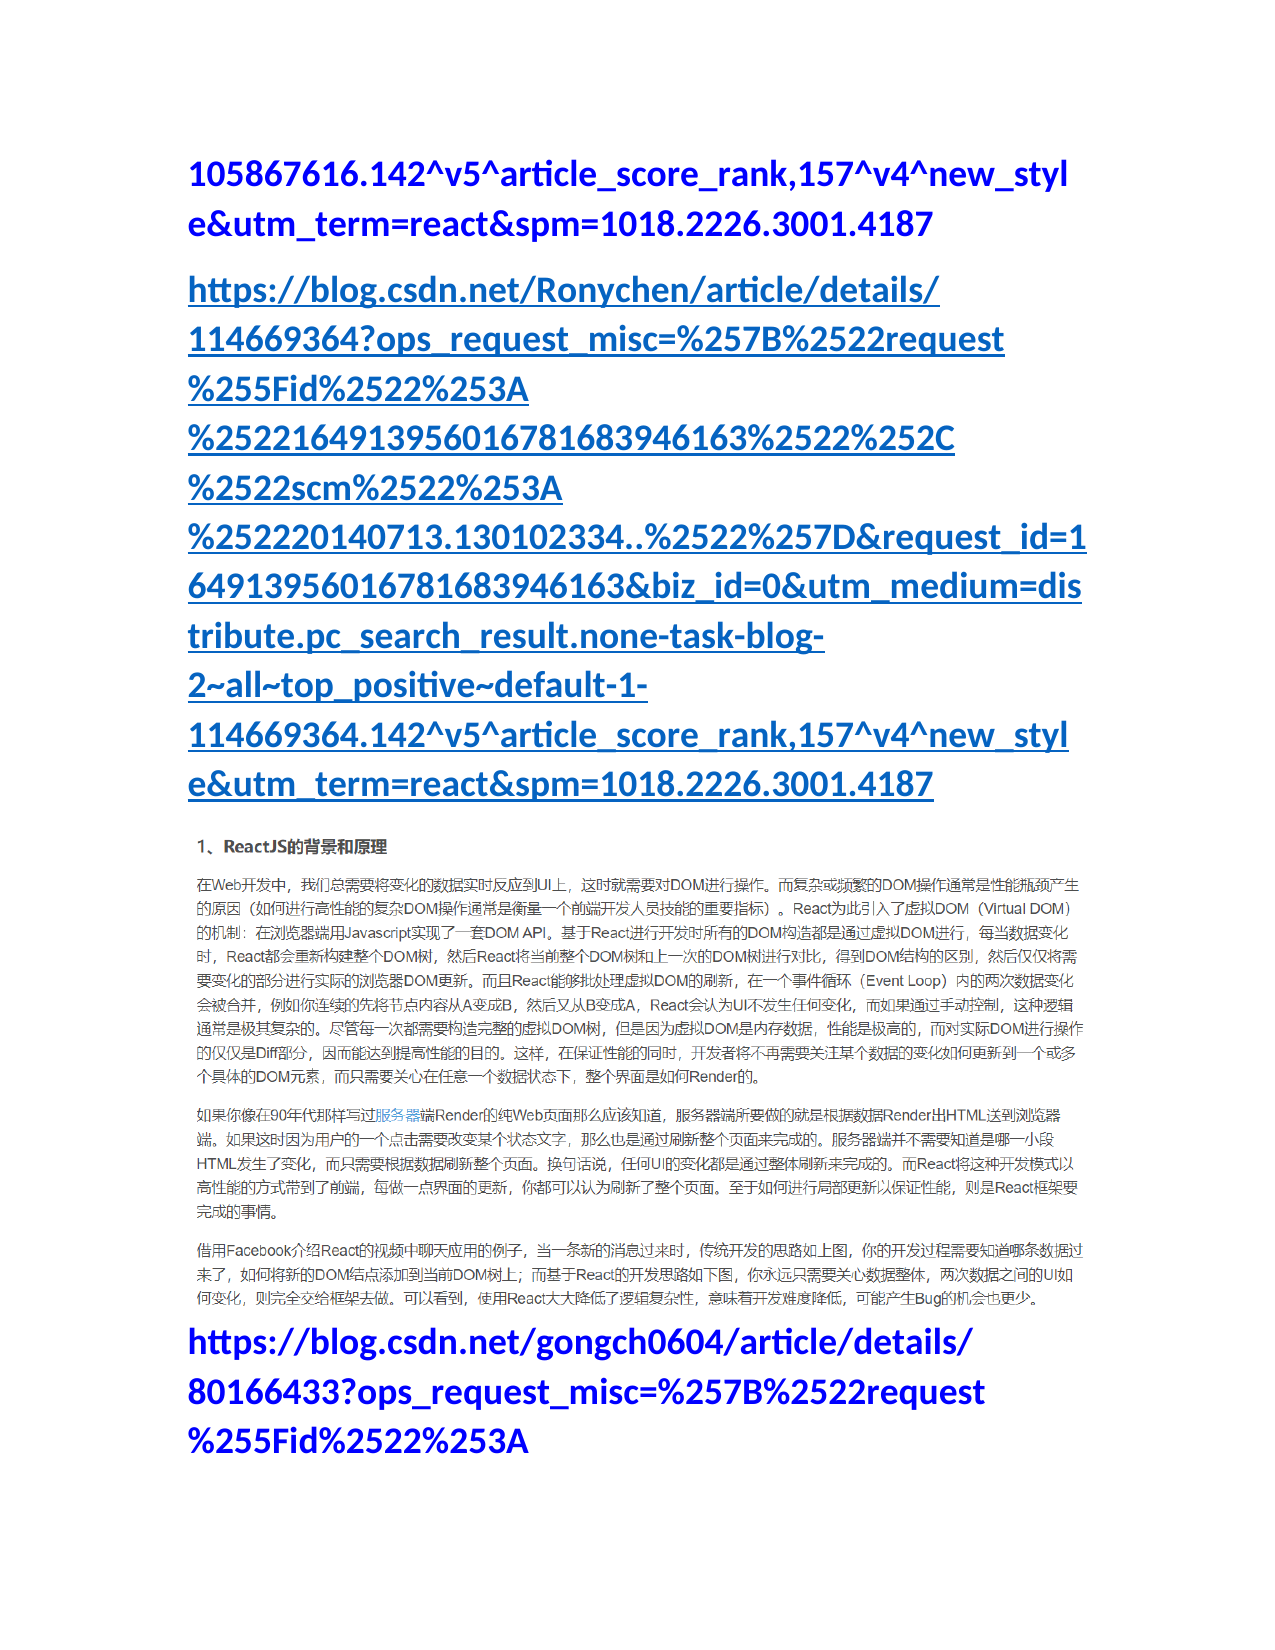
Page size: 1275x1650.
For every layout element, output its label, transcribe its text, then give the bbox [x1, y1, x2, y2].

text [187, 1315, 1087, 1463]
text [187, 150, 1087, 245]
text https://blog.csdn.net/Ronychen/article/details/114669364?ops_request_misc=%257B%2522request%255Fid%2522%253A%2522164913956016781683946163%2522%252C%2522scm%2522%253A%252220140713.130102334..%2522%257D&request_id=164913956016781683946163&biz_id=0&utm_medium=distribute.pc_search_result.none-task-blog-2~all~top_positive~default-1-114669364.142^v5^article_score_rank,157^v4^new_style&utm_term=react&spm=1018.2226.3001.4187 [187, 266, 1087, 552]
picture [187, 826, 1088, 1315]
text https://blog.csdn.net/Ronychen/article/details/114669364?ops_request_misc=%257B%2522request%255Fid%2522%253A%2522164913956016781683946163%2522%252C%2522scm%2522%253A%252220140713.130102334..%2522%257D&request_id=164913956016781683946163&biz_id=0&utm_medium=distribute.pc_search_result.none-task-blog-2~all~top_positive~default-1-114669364.142^v5^article_score_rank,157^v4^new_style&utm_term=react&spm=1018.2226.3001.4187 [187, 553, 1087, 806]
